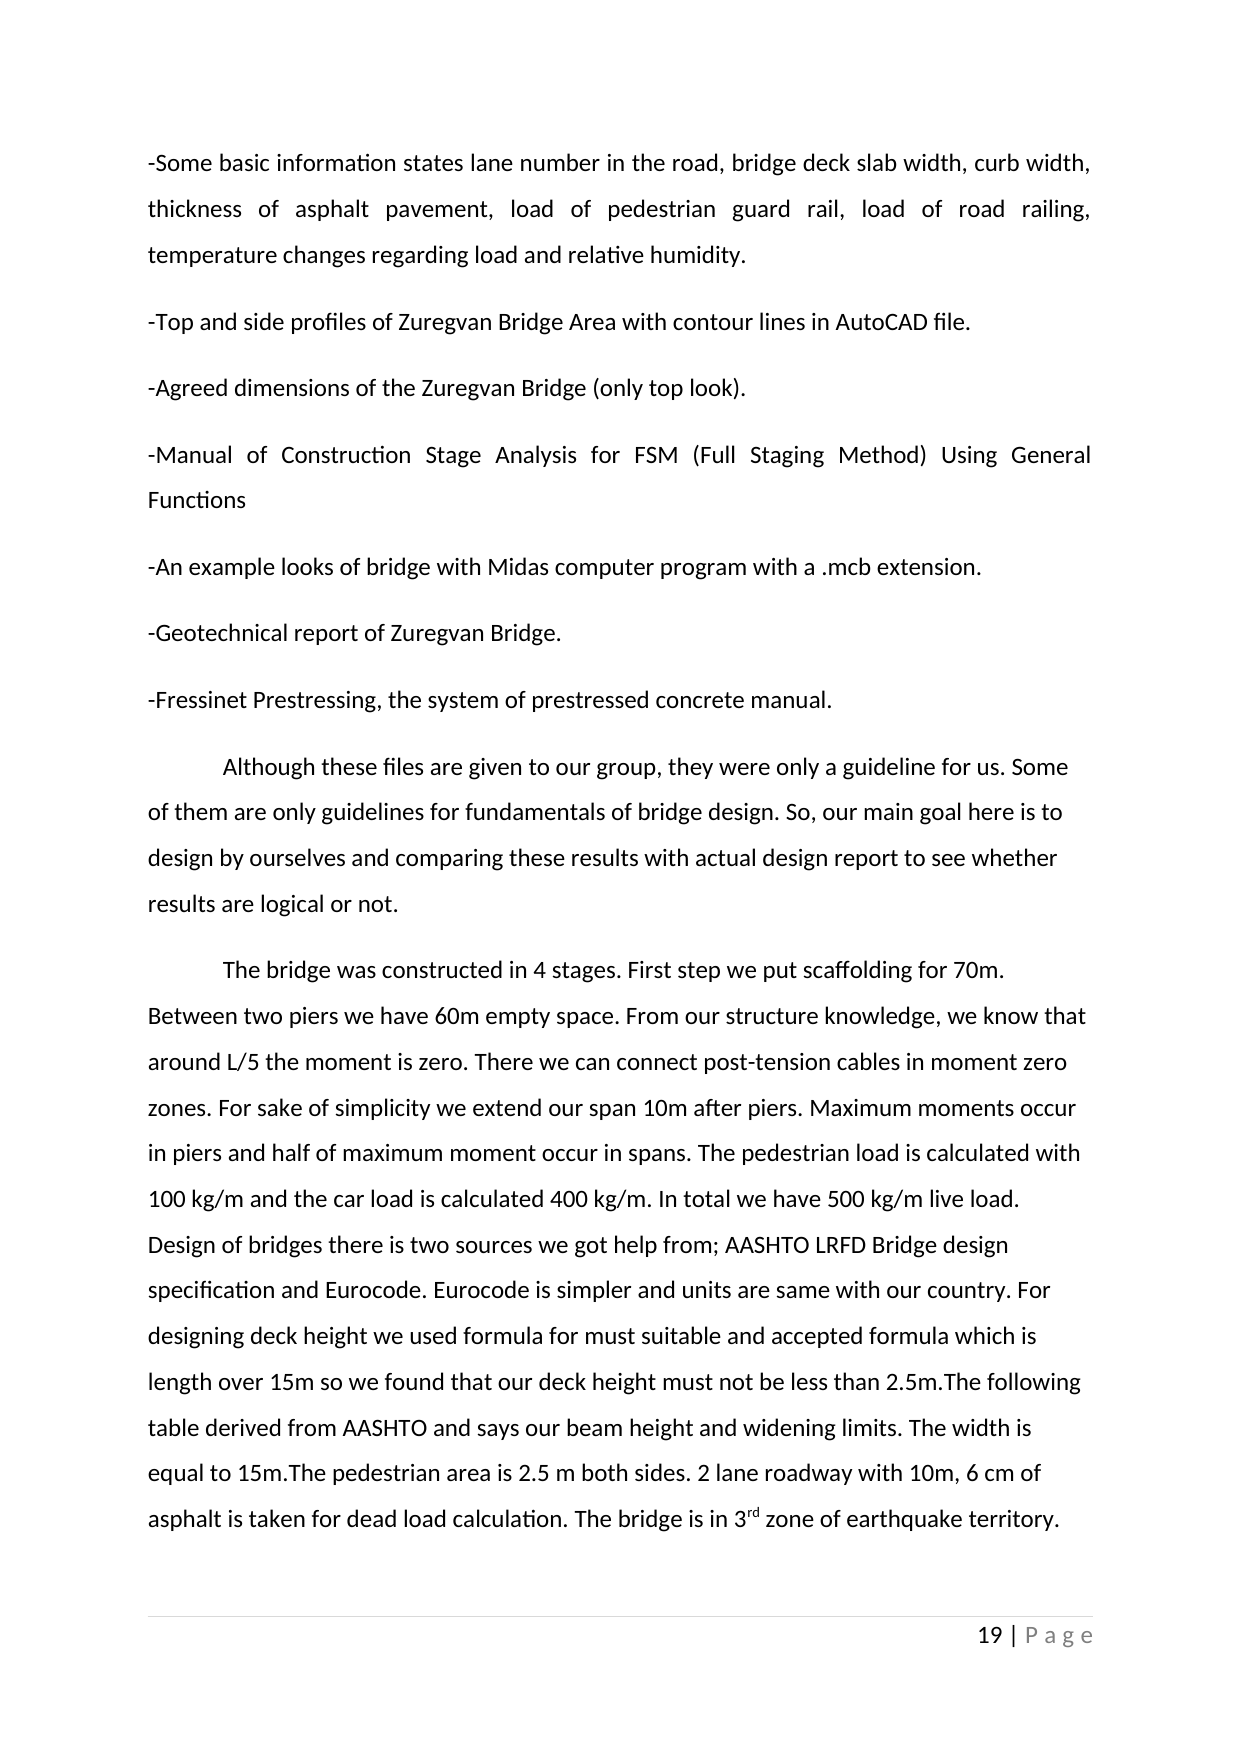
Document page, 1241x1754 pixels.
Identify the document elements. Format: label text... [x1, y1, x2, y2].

text -Top and side profiles of Zuregvan Bridge Area with contour lines in AutoCAD file. [148, 306, 1093, 336]
text -An example looks of bridge with Midas computer program with a .mcb extension. [148, 551, 1093, 582]
text -Geotechnical report of Zuregvan Bridge. [148, 618, 1093, 648]
text -Fressinet Prestressing, the system of prestressed concrete manual. [148, 684, 1093, 715]
text -Some basic information states lane number in the road, bridge deck slab width, curb width, thickness of asphalt pavement, load of pedestrian guard rail, load of road railing, temperature changes regarding load and relative humidity. [148, 148, 1093, 269]
text -Manual of Construction Stage Analysis for FSM (Full Staging Method) Using General Functions [148, 439, 1093, 515]
text Although these files are given to our group, they were only a guideline for us. Some of them are only guidelines for fundamentals of bridge design. So, our main goal here is to design by ourselves and comparing these results with actual design report to see whether results are logical or not. [148, 751, 1093, 918]
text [148, 954, 1093, 1534]
text -Agreed dimensions of the Zuregvan Bridge (only top look). [148, 372, 1093, 403]
